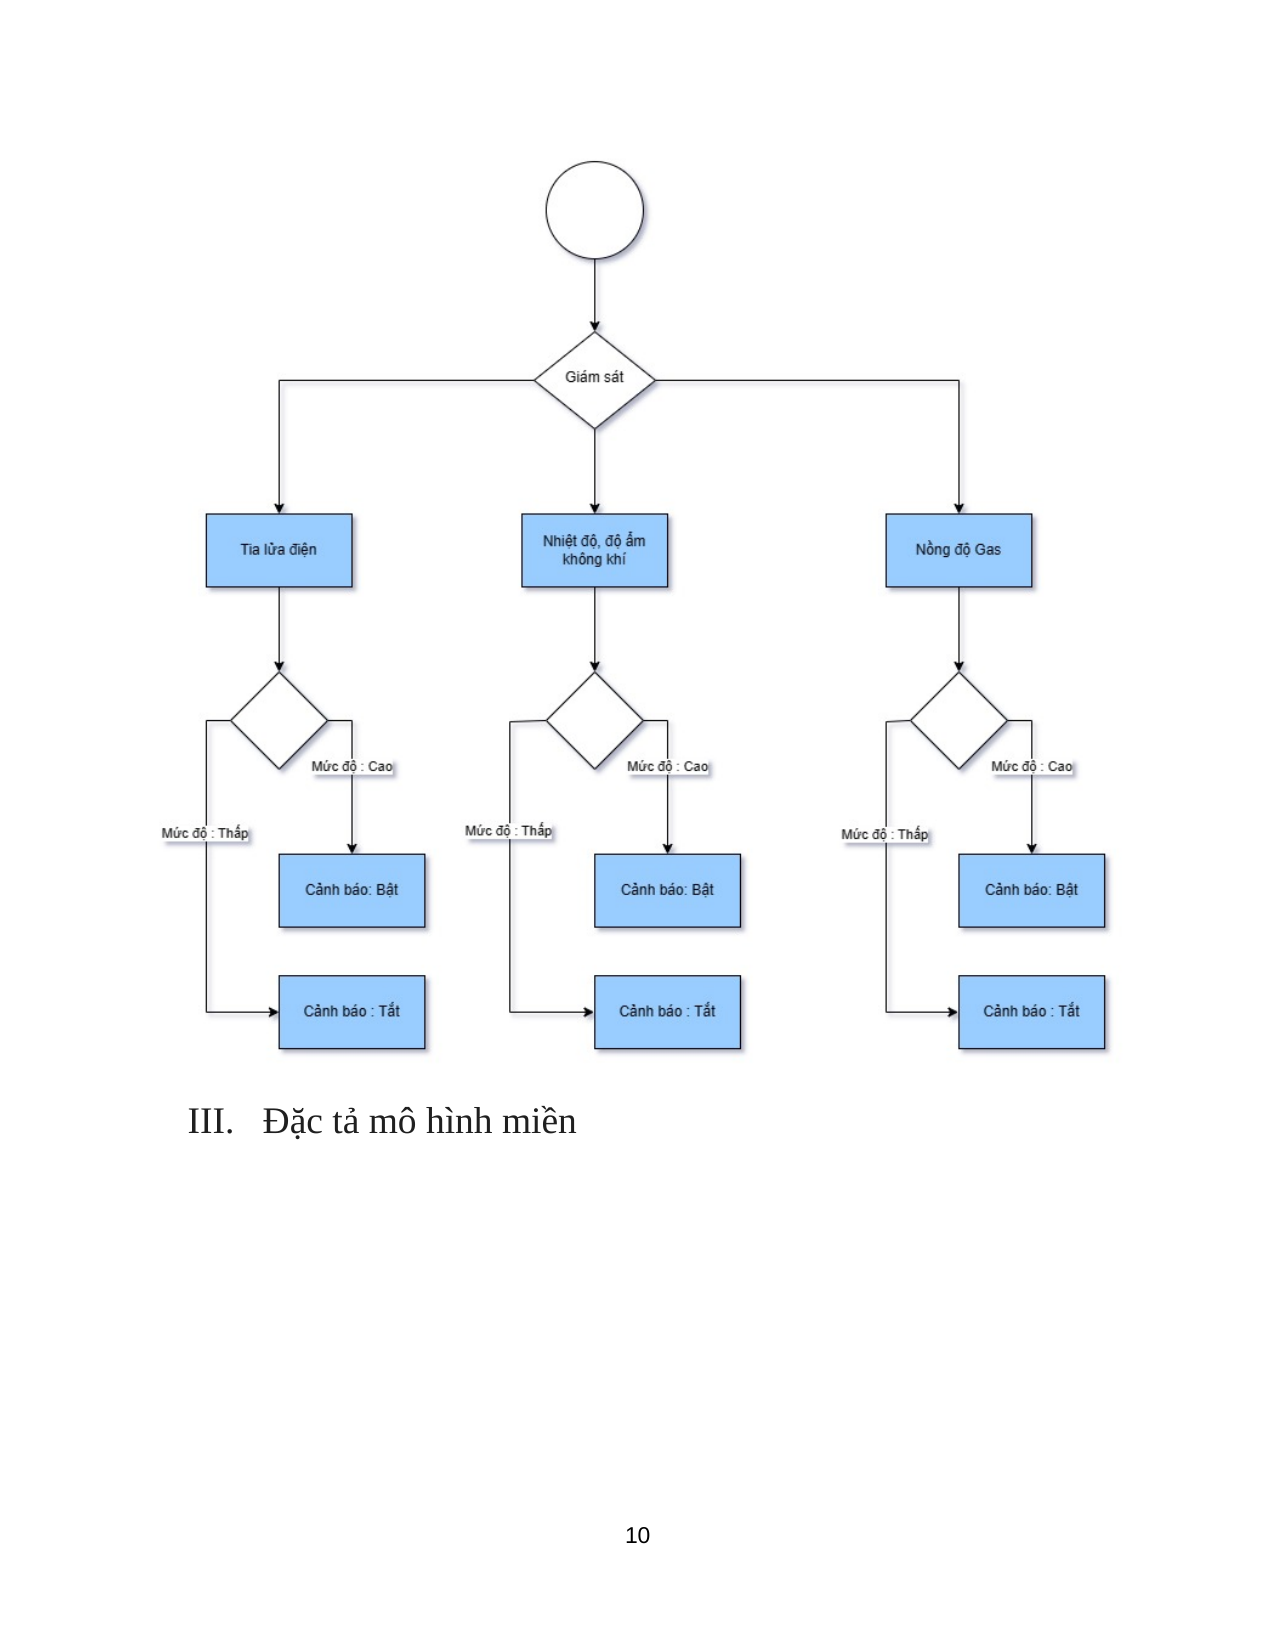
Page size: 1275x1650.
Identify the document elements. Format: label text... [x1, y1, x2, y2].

picture [150, 150, 1125, 1070]
list Đặc tả mô hình miền [187, 1098, 1125, 1141]
